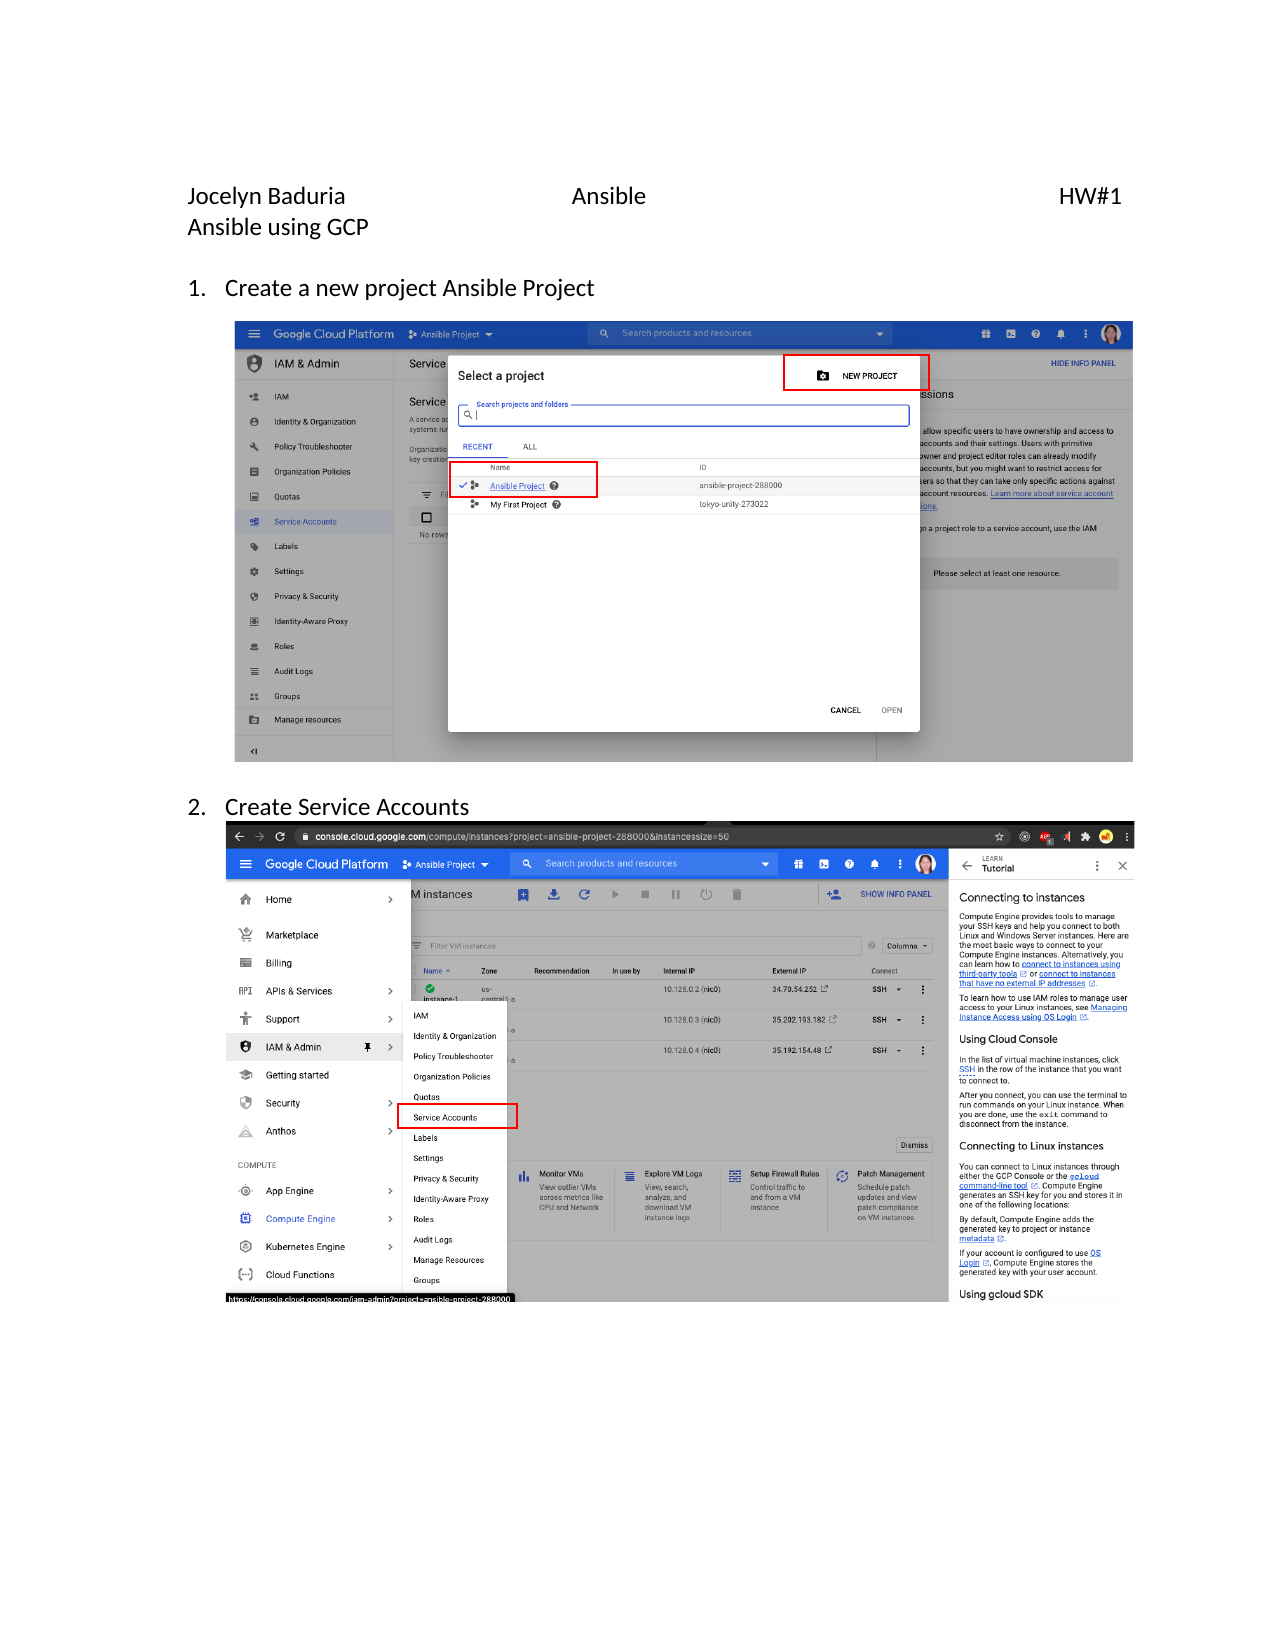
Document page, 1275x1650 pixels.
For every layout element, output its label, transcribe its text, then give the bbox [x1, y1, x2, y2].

text Ansible using GCP [187, 211, 1125, 242]
picture [234, 321, 1133, 762]
picture [225, 821, 1135, 1302]
list Create Service Accounts [187, 791, 1125, 821]
text Jocelyn Baduria Ansible HW#1 [187, 181, 1125, 211]
list Create a new project Ansible Project [187, 272, 1125, 303]
